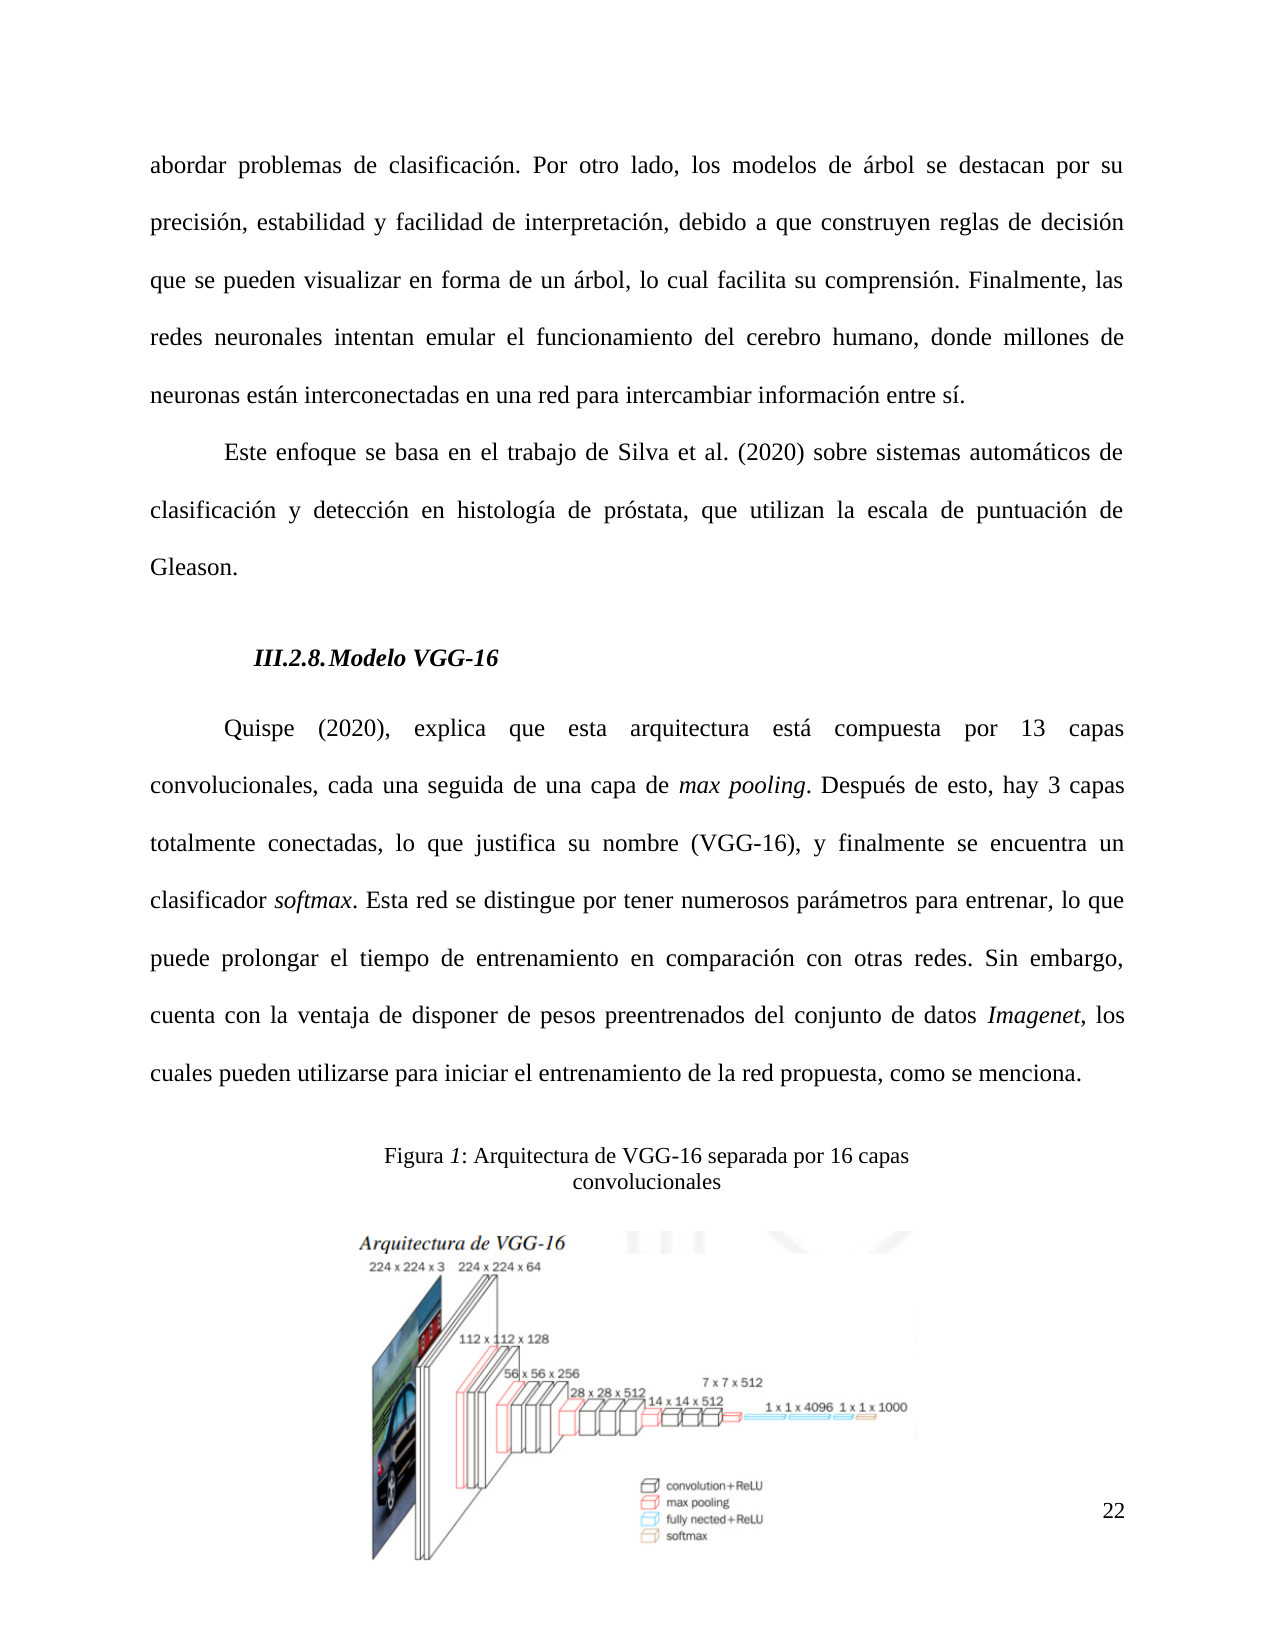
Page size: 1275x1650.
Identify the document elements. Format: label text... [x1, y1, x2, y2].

picture [353, 1231, 919, 1560]
subtitle Modelo VGG-16 [253, 643, 1125, 671]
text Quispe (2020), explica que esta arquitectura está compuesta por 13 capas convolucionales, cada una seguida de una capa de max pooling. Después de esto, hay 3 capas totalmente conectadas, lo que justifica su nombre (VGG-16), y finalmente se encuentra un clasificador softmax. Esta red se distingue por tener numerosos parámetros para entrenar, lo que puede prolongar el tiempo de entrenamiento en comparación con otras redes. Sin embargo, cuenta con la ventaja de disponer de pesos preentrenados del conjunto de datos Imagenet, los cuales pueden utilizarse para iniciar el entrenamiento de la red propuesta, como se menciona. [150, 713, 1125, 1086]
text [150, 150, 1125, 409]
text Este enfoque se basa en el trabajo de Silva et al. (2020) sobre sistemas automáticos de clasificación y detección en histología de próstata, que utilizan la escala de puntuación de Gleason. [150, 437, 1125, 581]
